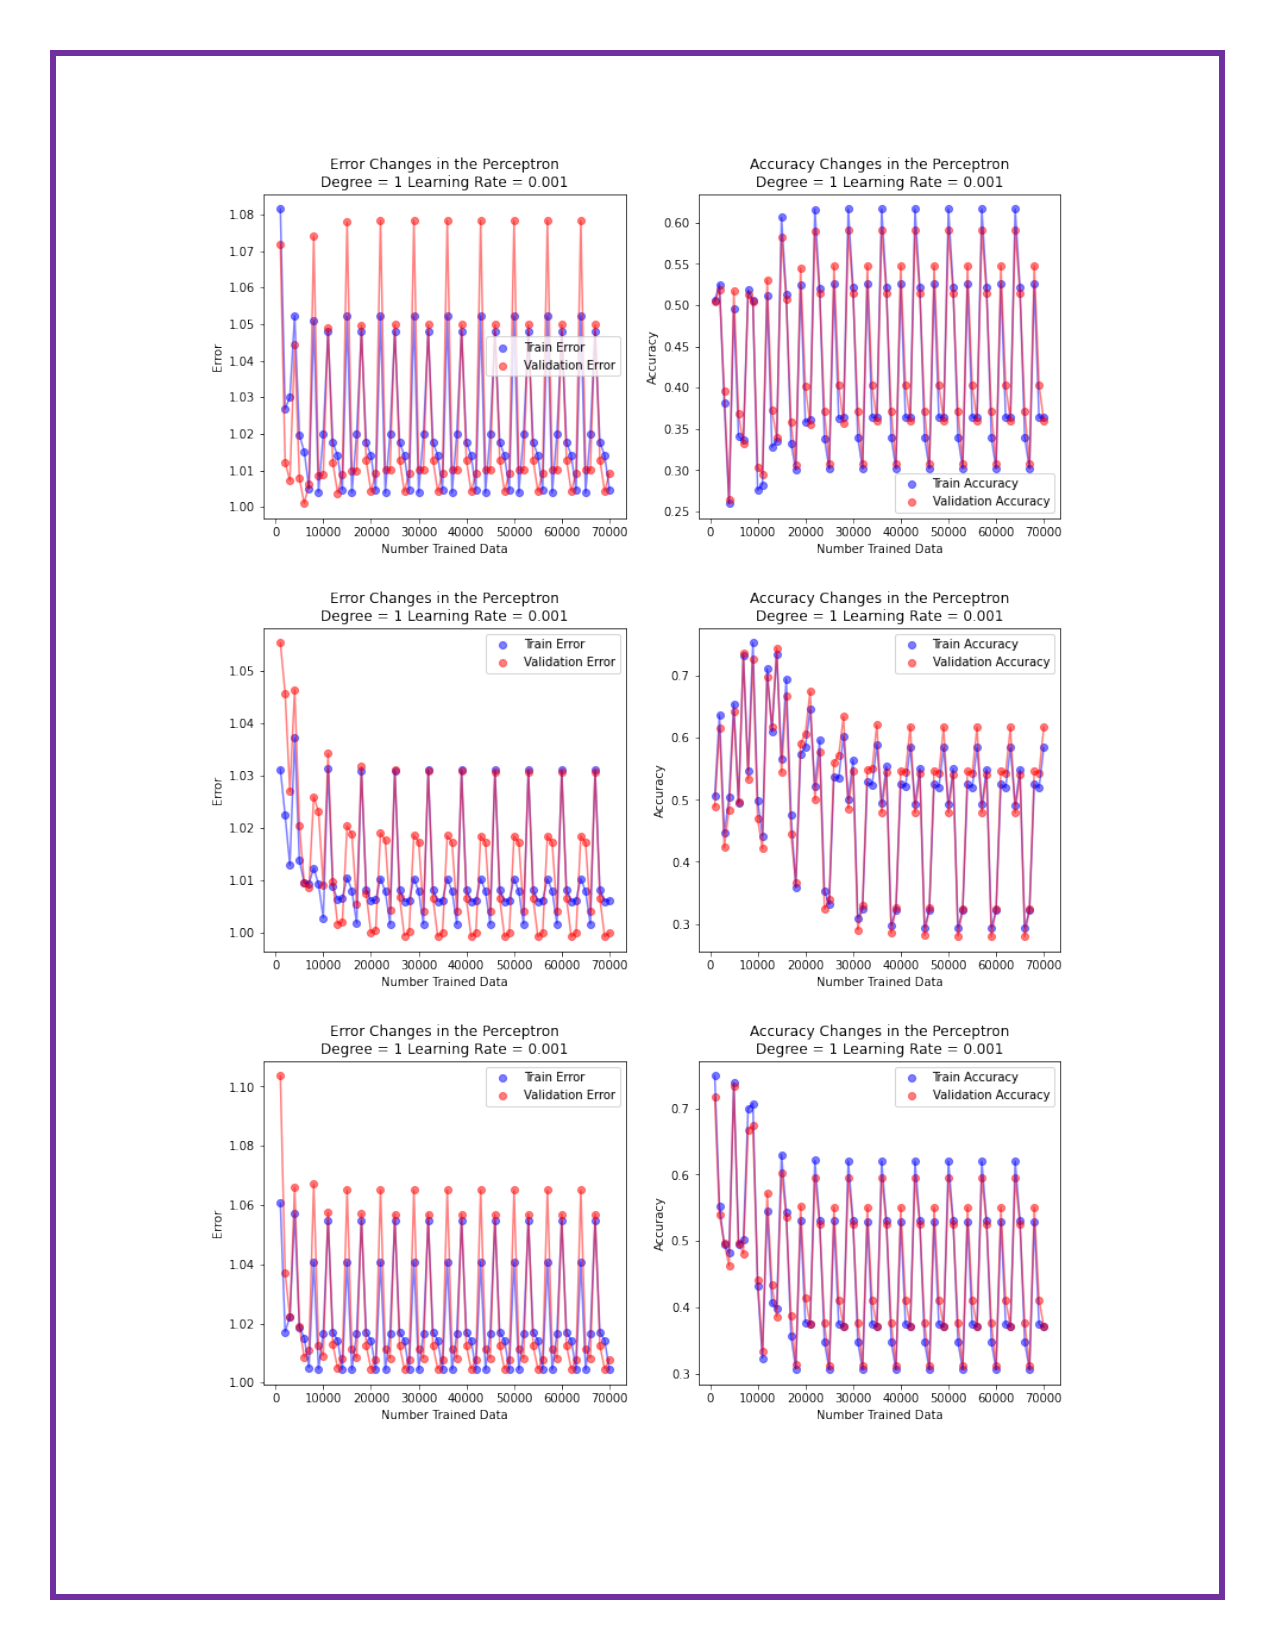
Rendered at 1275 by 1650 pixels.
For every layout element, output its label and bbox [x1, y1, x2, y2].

picture [204, 583, 1071, 997]
picture [204, 1016, 1071, 1430]
picture [204, 150, 1071, 564]
